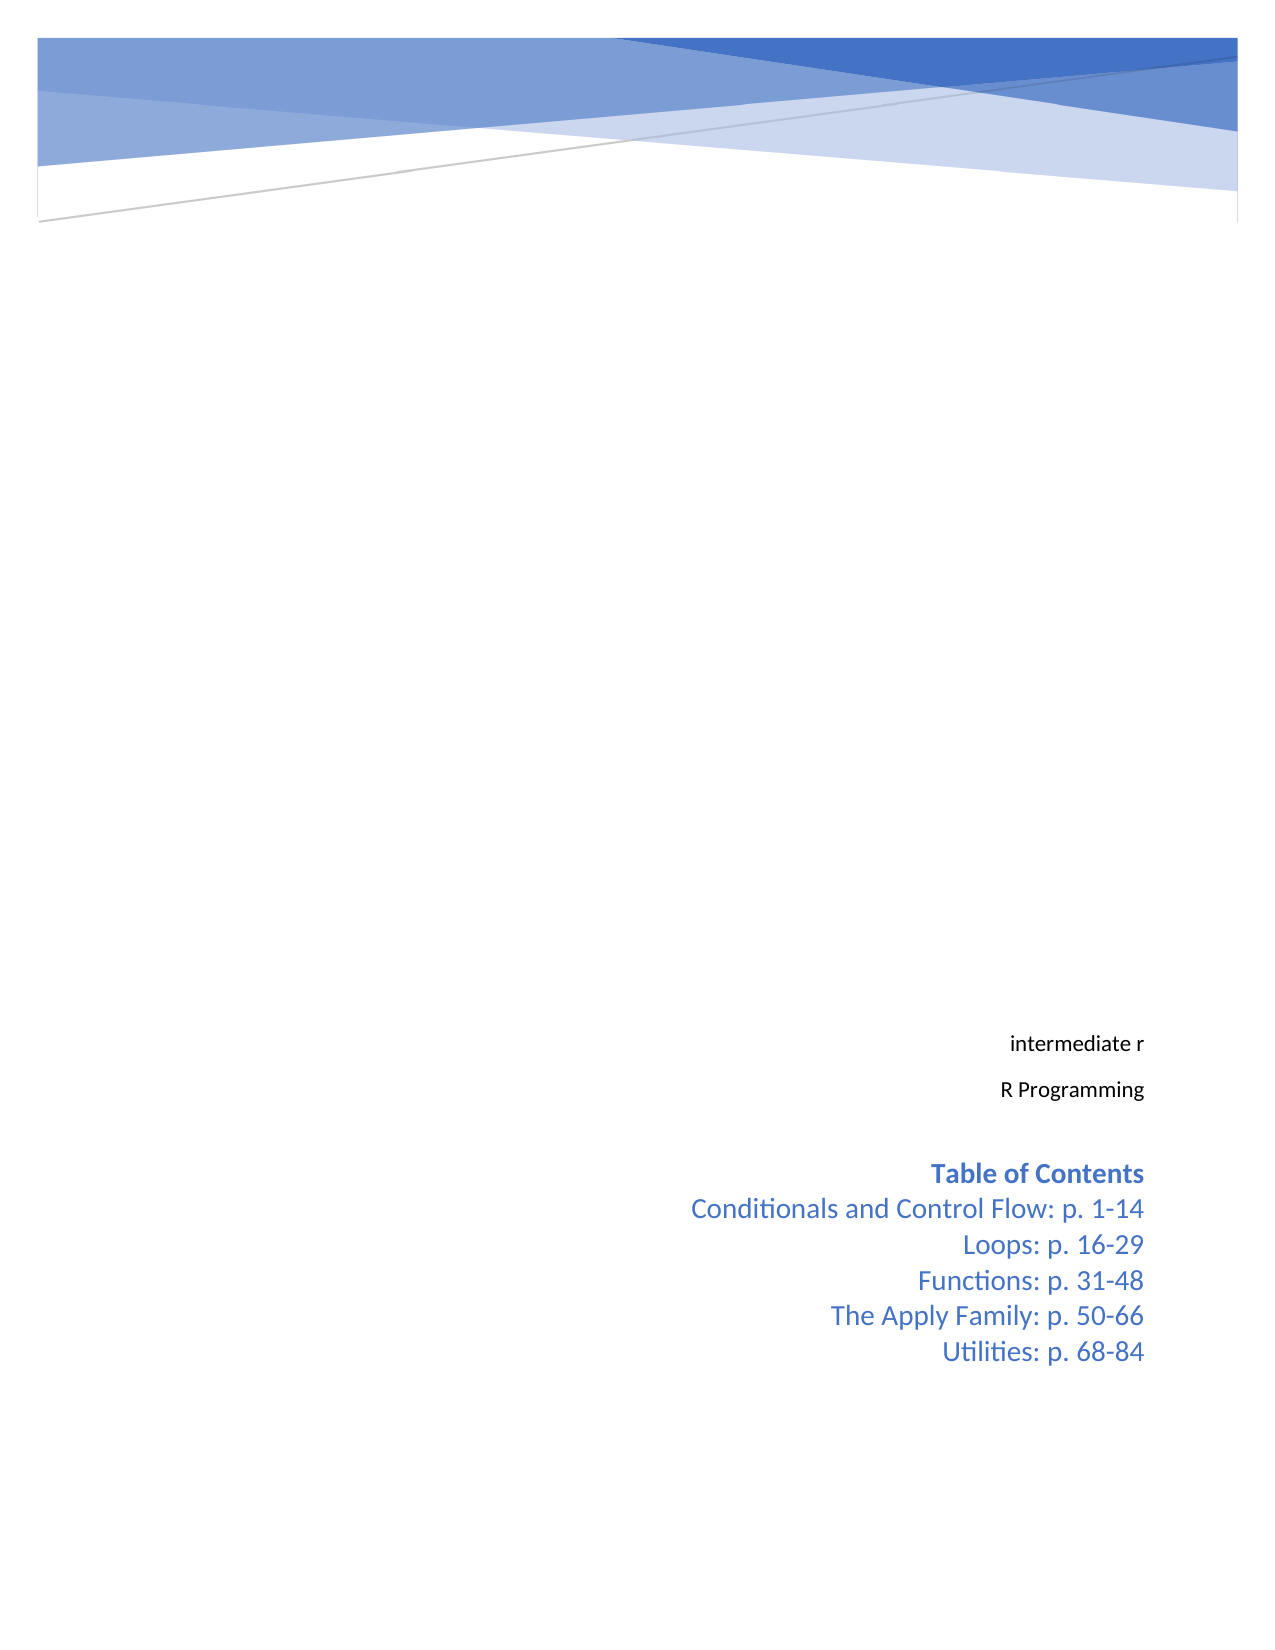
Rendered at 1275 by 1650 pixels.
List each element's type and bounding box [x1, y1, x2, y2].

picture [37, 37, 1238, 238]
